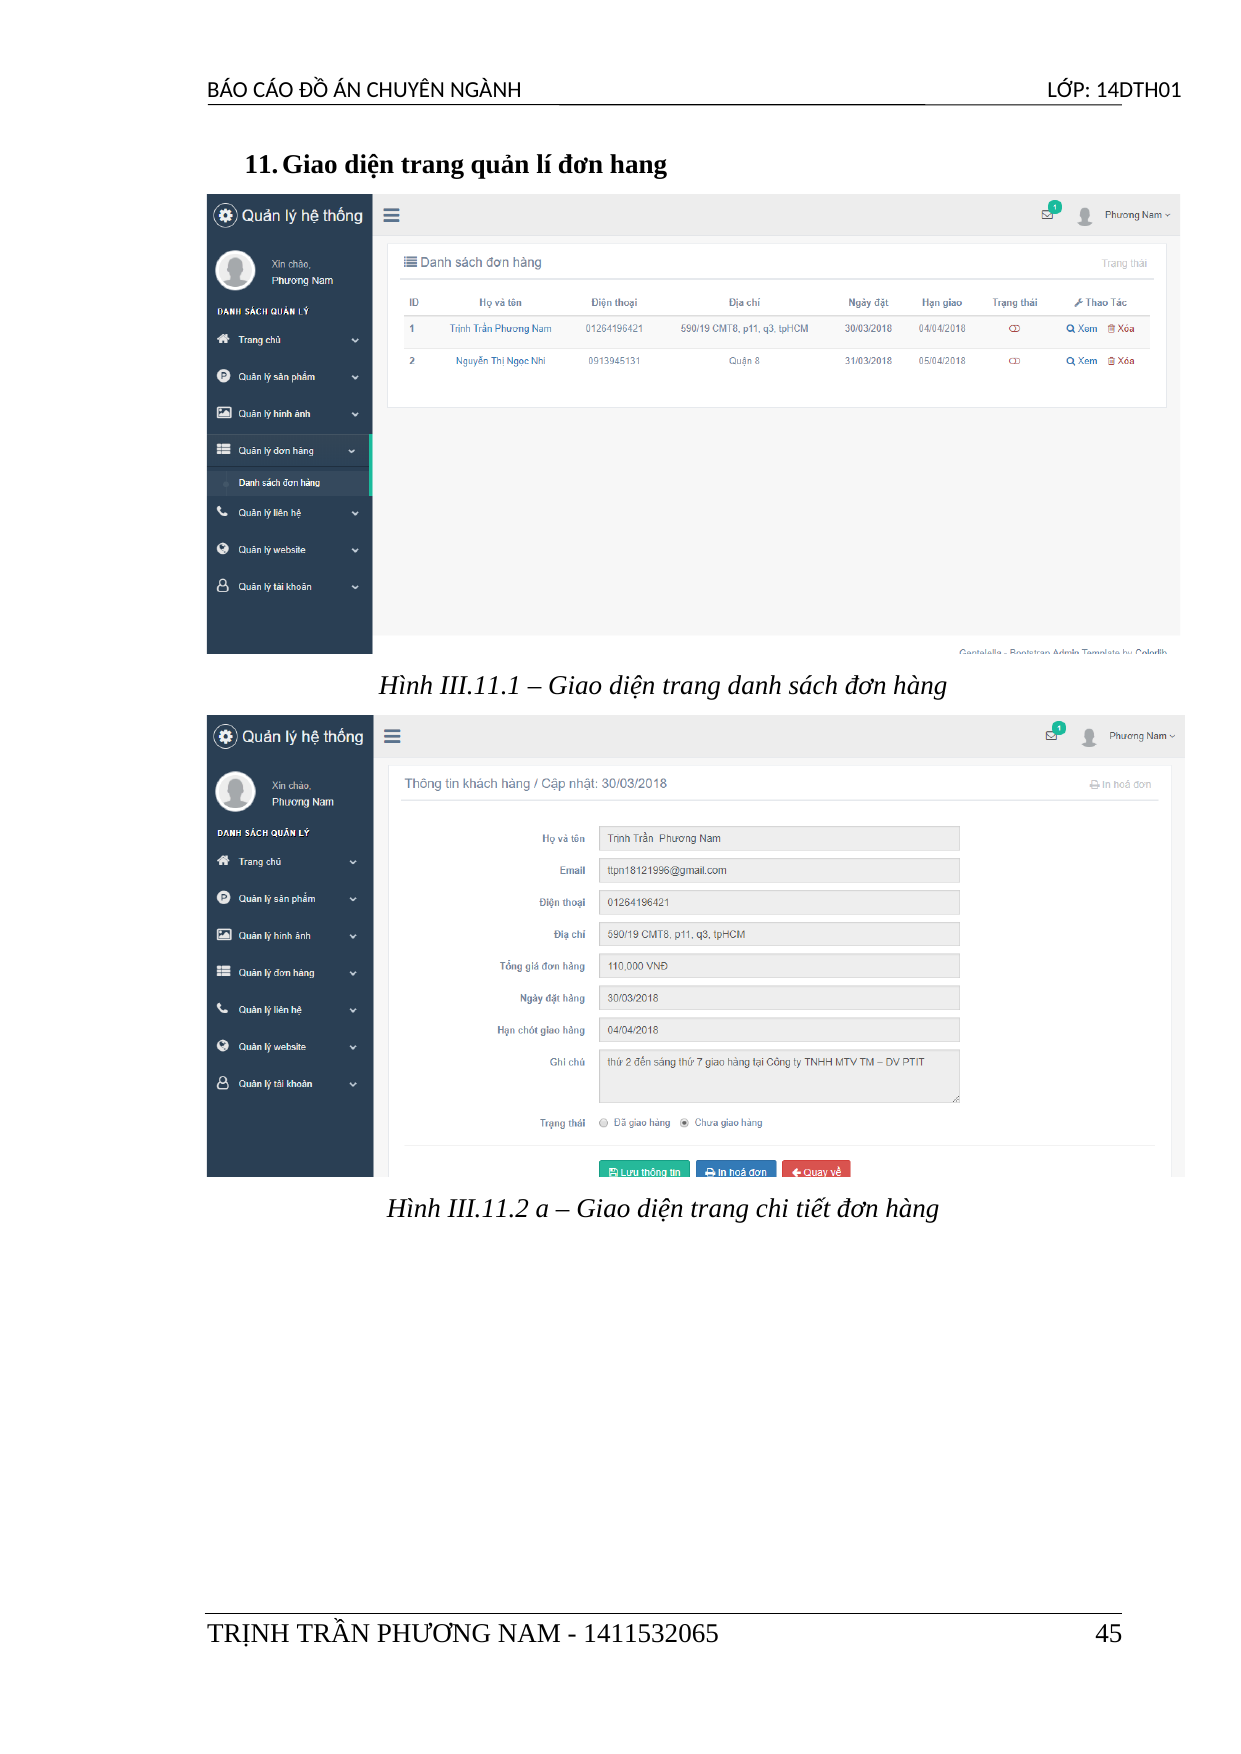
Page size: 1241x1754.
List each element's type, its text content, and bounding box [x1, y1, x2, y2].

text Hình III.11.1 – Giao diện trang danh sách đơn hàng [207, 669, 1122, 700]
picture [206, 194, 1181, 654]
picture [206, 715, 1185, 1177]
list Giao diện trang quản lí đơn hang [244, 148, 1122, 179]
text Hình III.11.2 a – Giao diện trang chi tiết đơn hàng [207, 1192, 1122, 1224]
